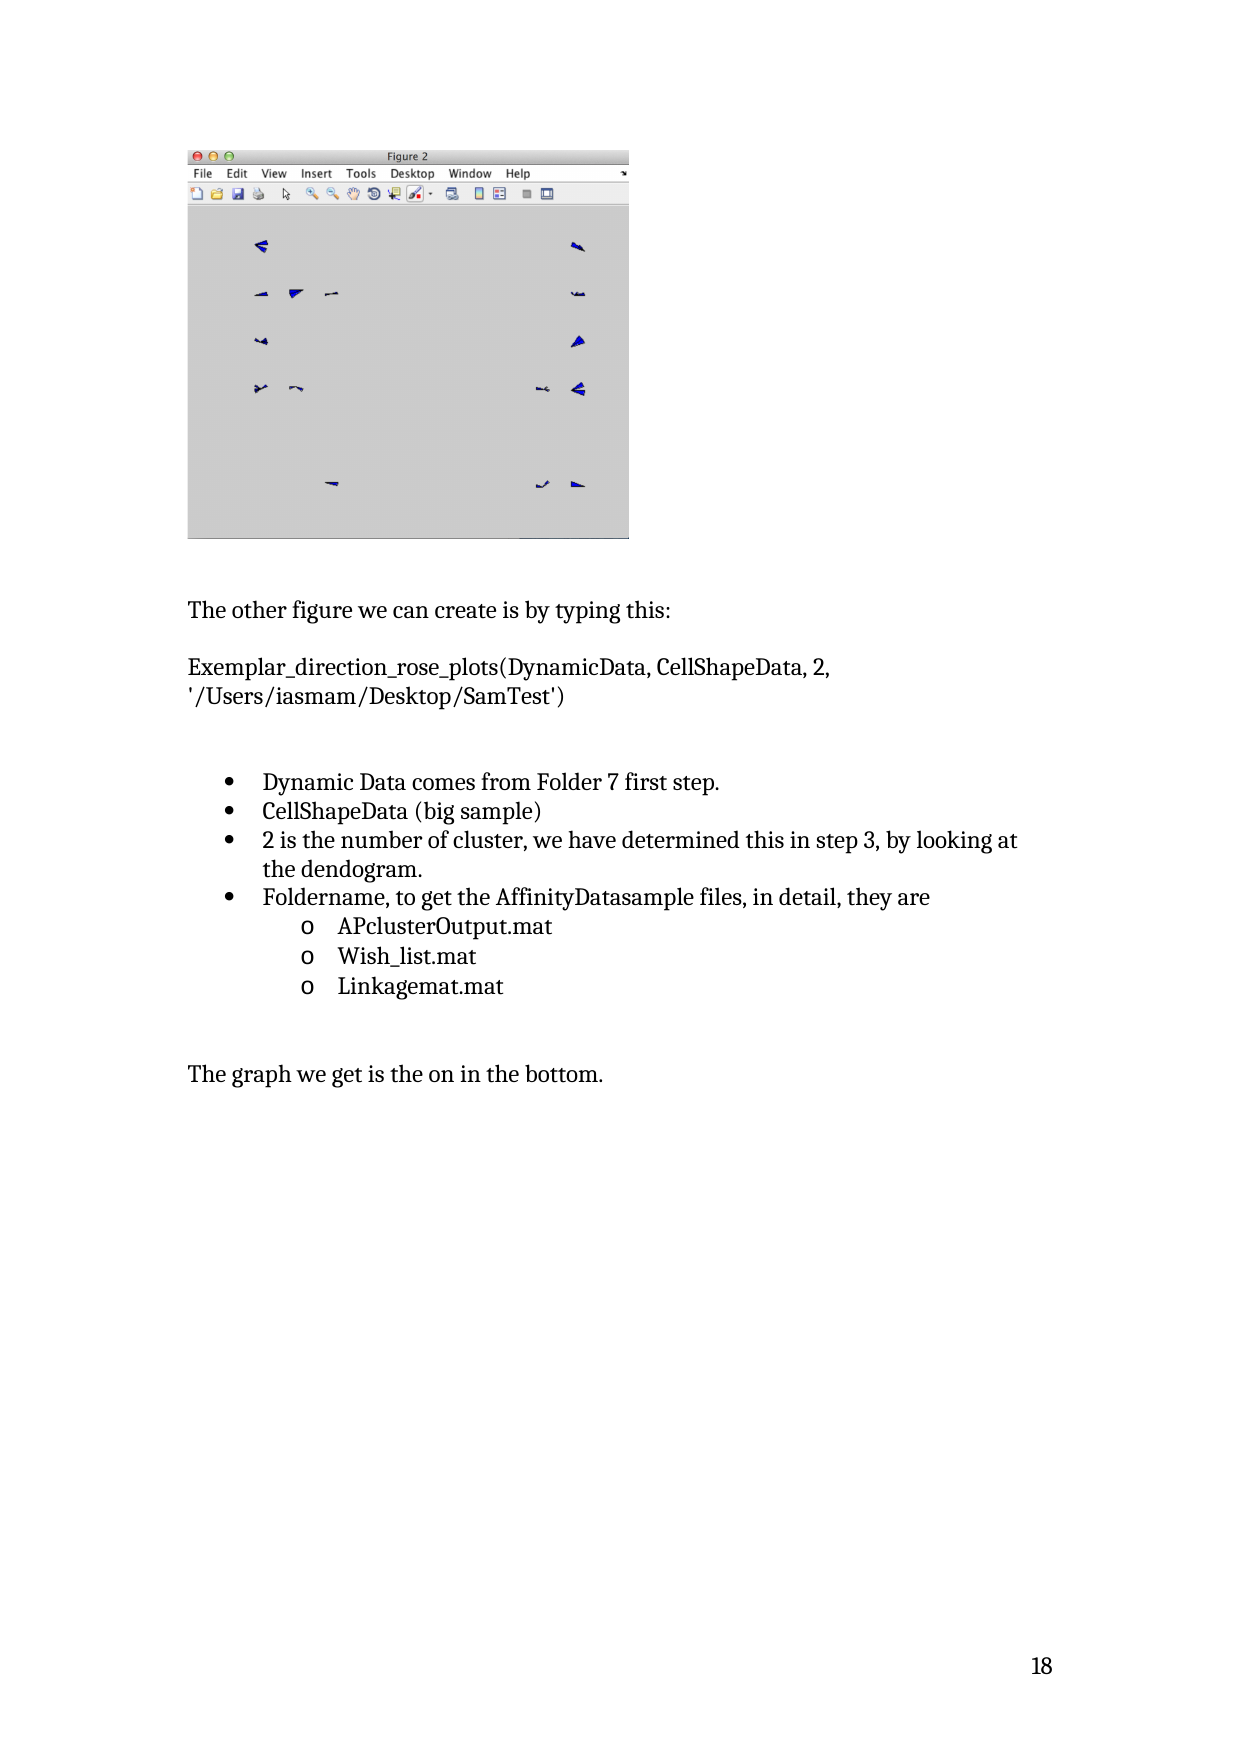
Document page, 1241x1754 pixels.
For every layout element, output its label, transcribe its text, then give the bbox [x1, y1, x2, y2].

list Wish_list.mat [300, 942, 1053, 972]
list Dynamic Data comes from Folder 7 first step. [225, 768, 1053, 797]
text Exemplar_direction_rose_plots(DynamicData, CellShapeData, 2, '/Users/iasmam/Desktop/SamTest') [187, 653, 1053, 711]
list Linkagemat.mat [300, 972, 1053, 1002]
list CellShapeData (big sample) [225, 797, 1053, 826]
picture [187, 150, 629, 539]
text The other figure we can create is by typing this: [187, 596, 1053, 624]
list Foldername, to get the AffinityDatasample files, in detail, they are [225, 883, 1053, 912]
list 2 is the number of cluster, we have determined this in step 3, by looking at the dendogram. [225, 826, 1053, 883]
list APclusterOutput.mat [300, 912, 1053, 942]
text The graph we get is the on in the bottom. [187, 1059, 1053, 1088]
